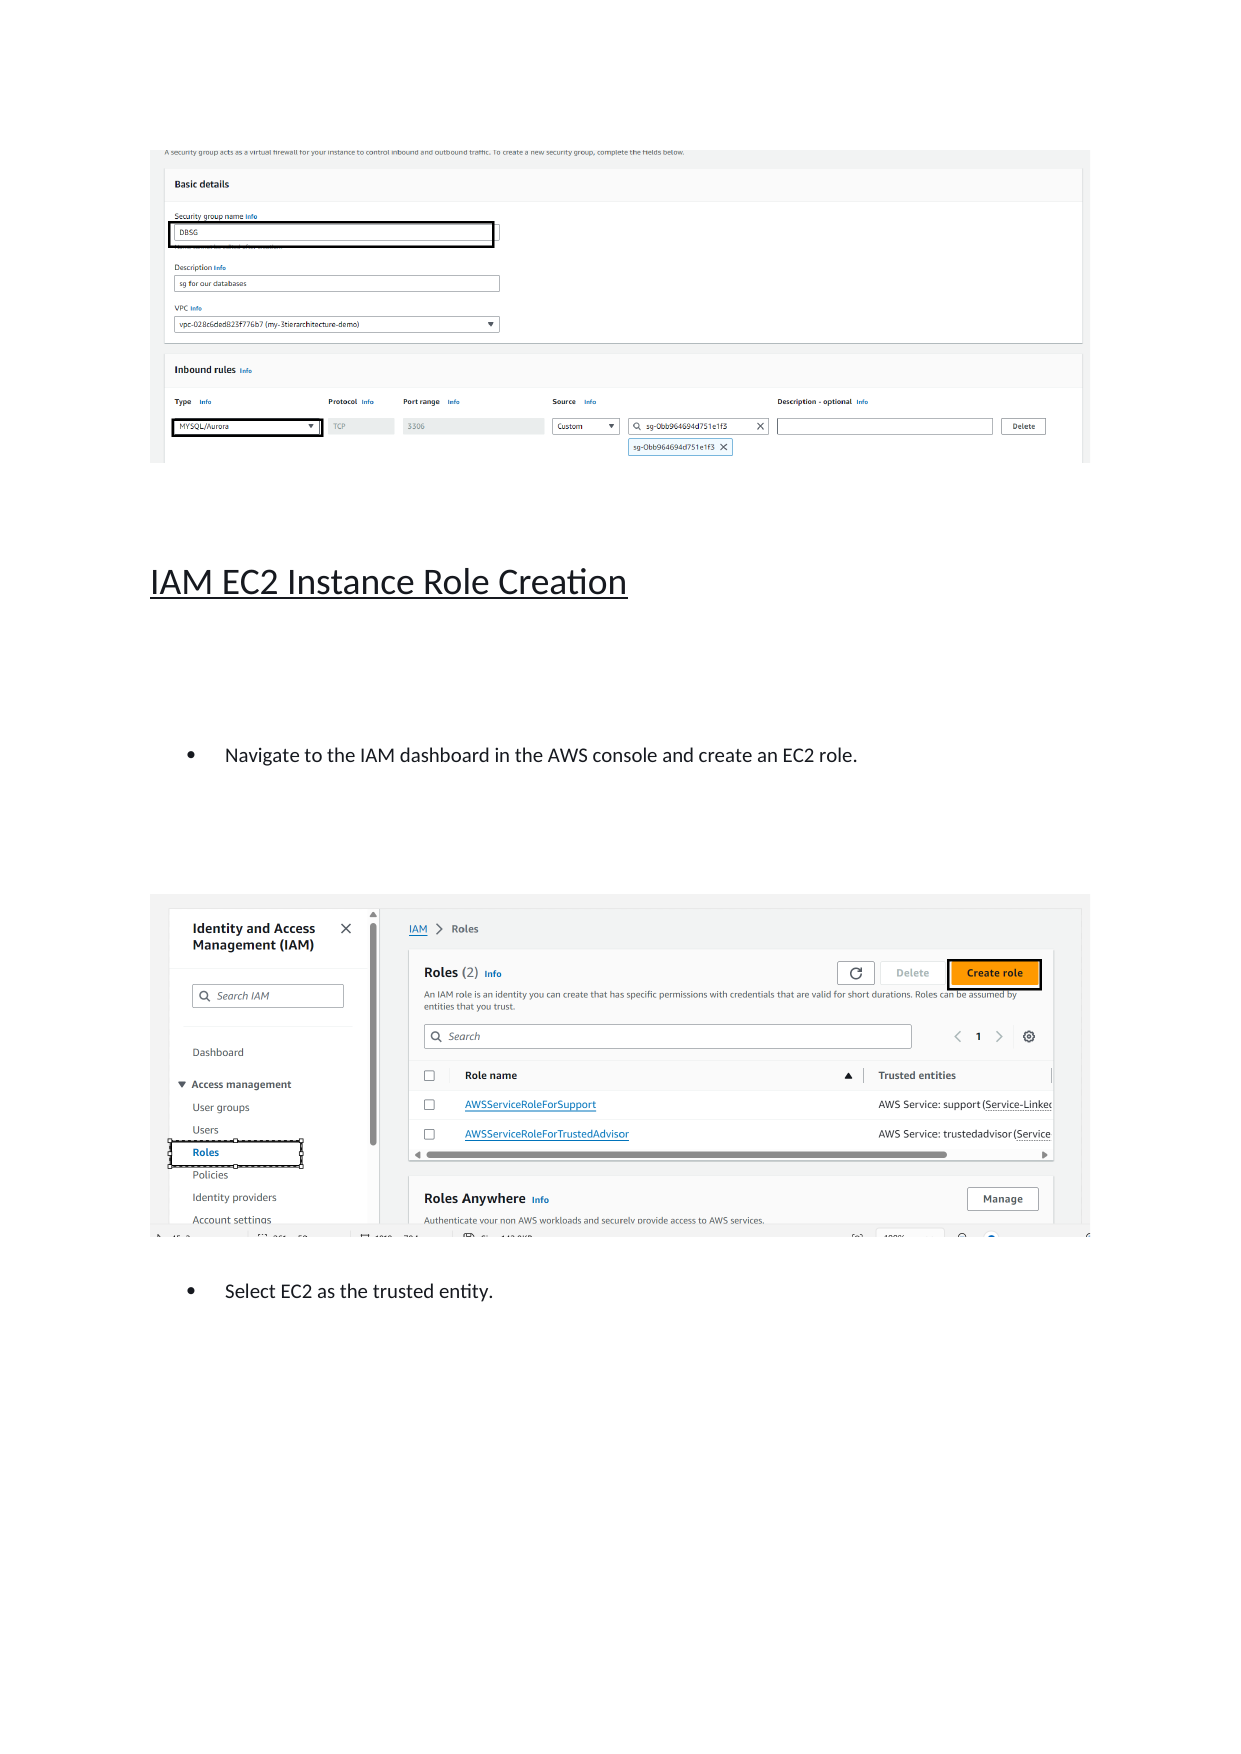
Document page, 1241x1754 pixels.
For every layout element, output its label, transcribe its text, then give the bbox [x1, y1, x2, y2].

picture [150, 894, 1091, 1237]
picture [150, 150, 1091, 463]
subtitle IAM EC2 Instance Role Creation [150, 558, 1090, 604]
list Navigate to the IAM dashboard in the AWS console and create an EC2 role. [187, 730, 1090, 768]
list Select EC2 as the trusted entity. [187, 1266, 1090, 1304]
